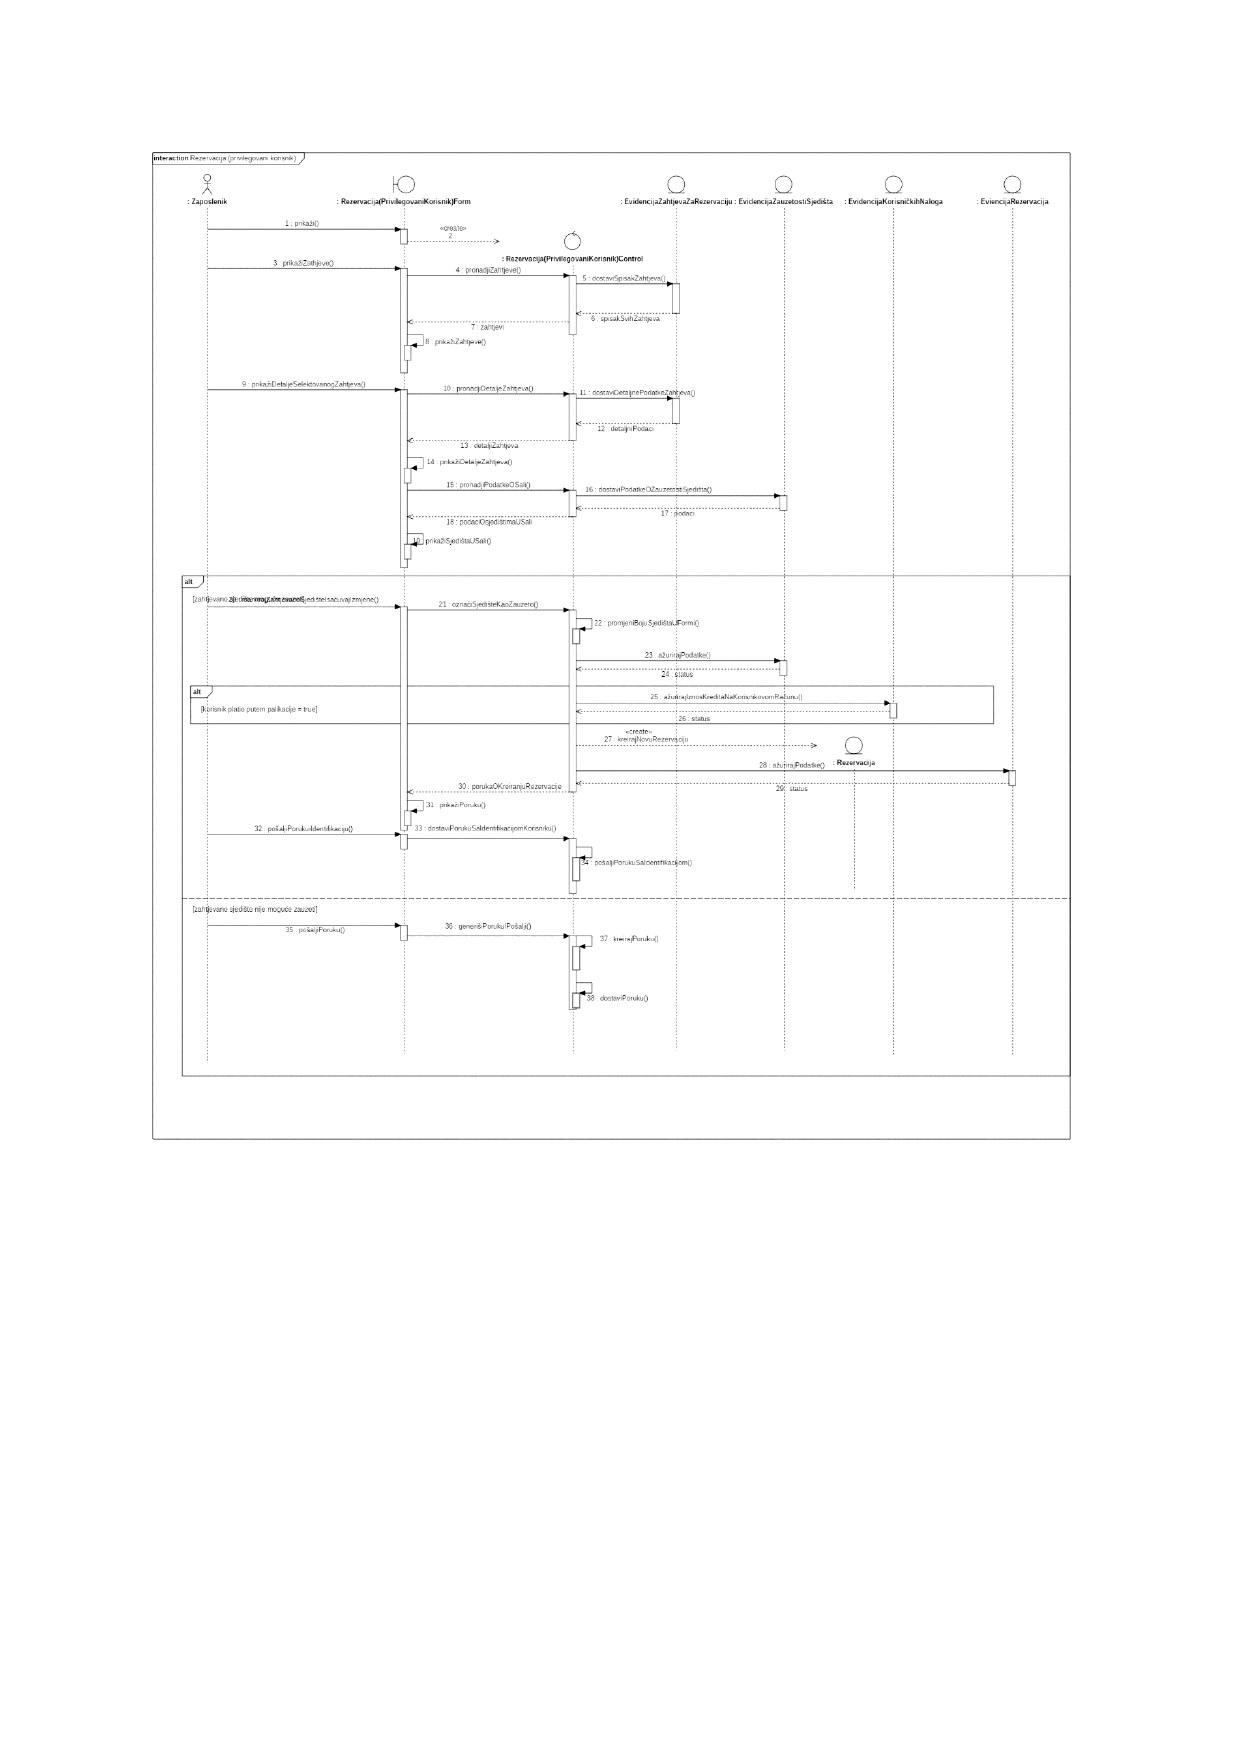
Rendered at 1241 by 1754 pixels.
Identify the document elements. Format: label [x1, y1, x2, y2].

picture [147, 147, 1077, 1146]
